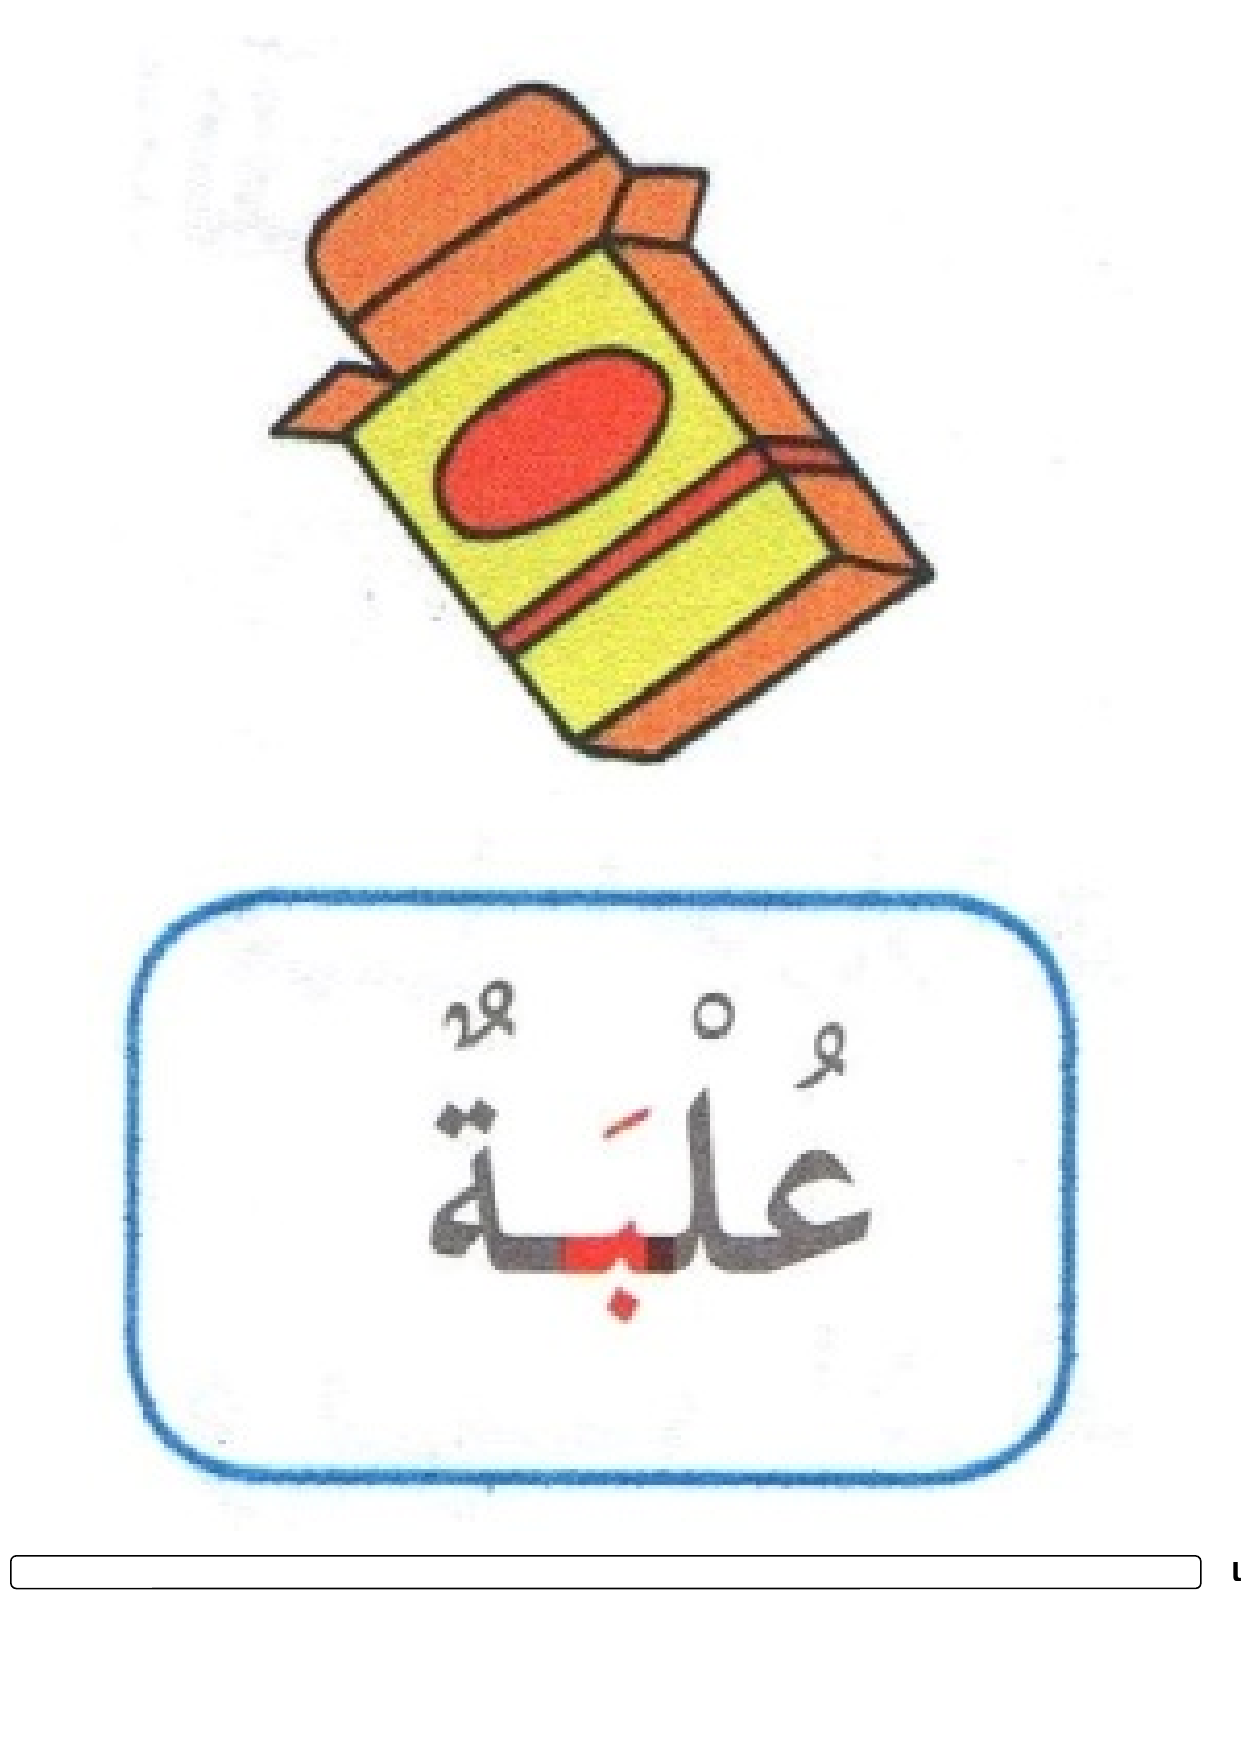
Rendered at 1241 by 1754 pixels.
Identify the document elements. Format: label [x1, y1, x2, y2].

picture [86, 35, 1133, 1531]
